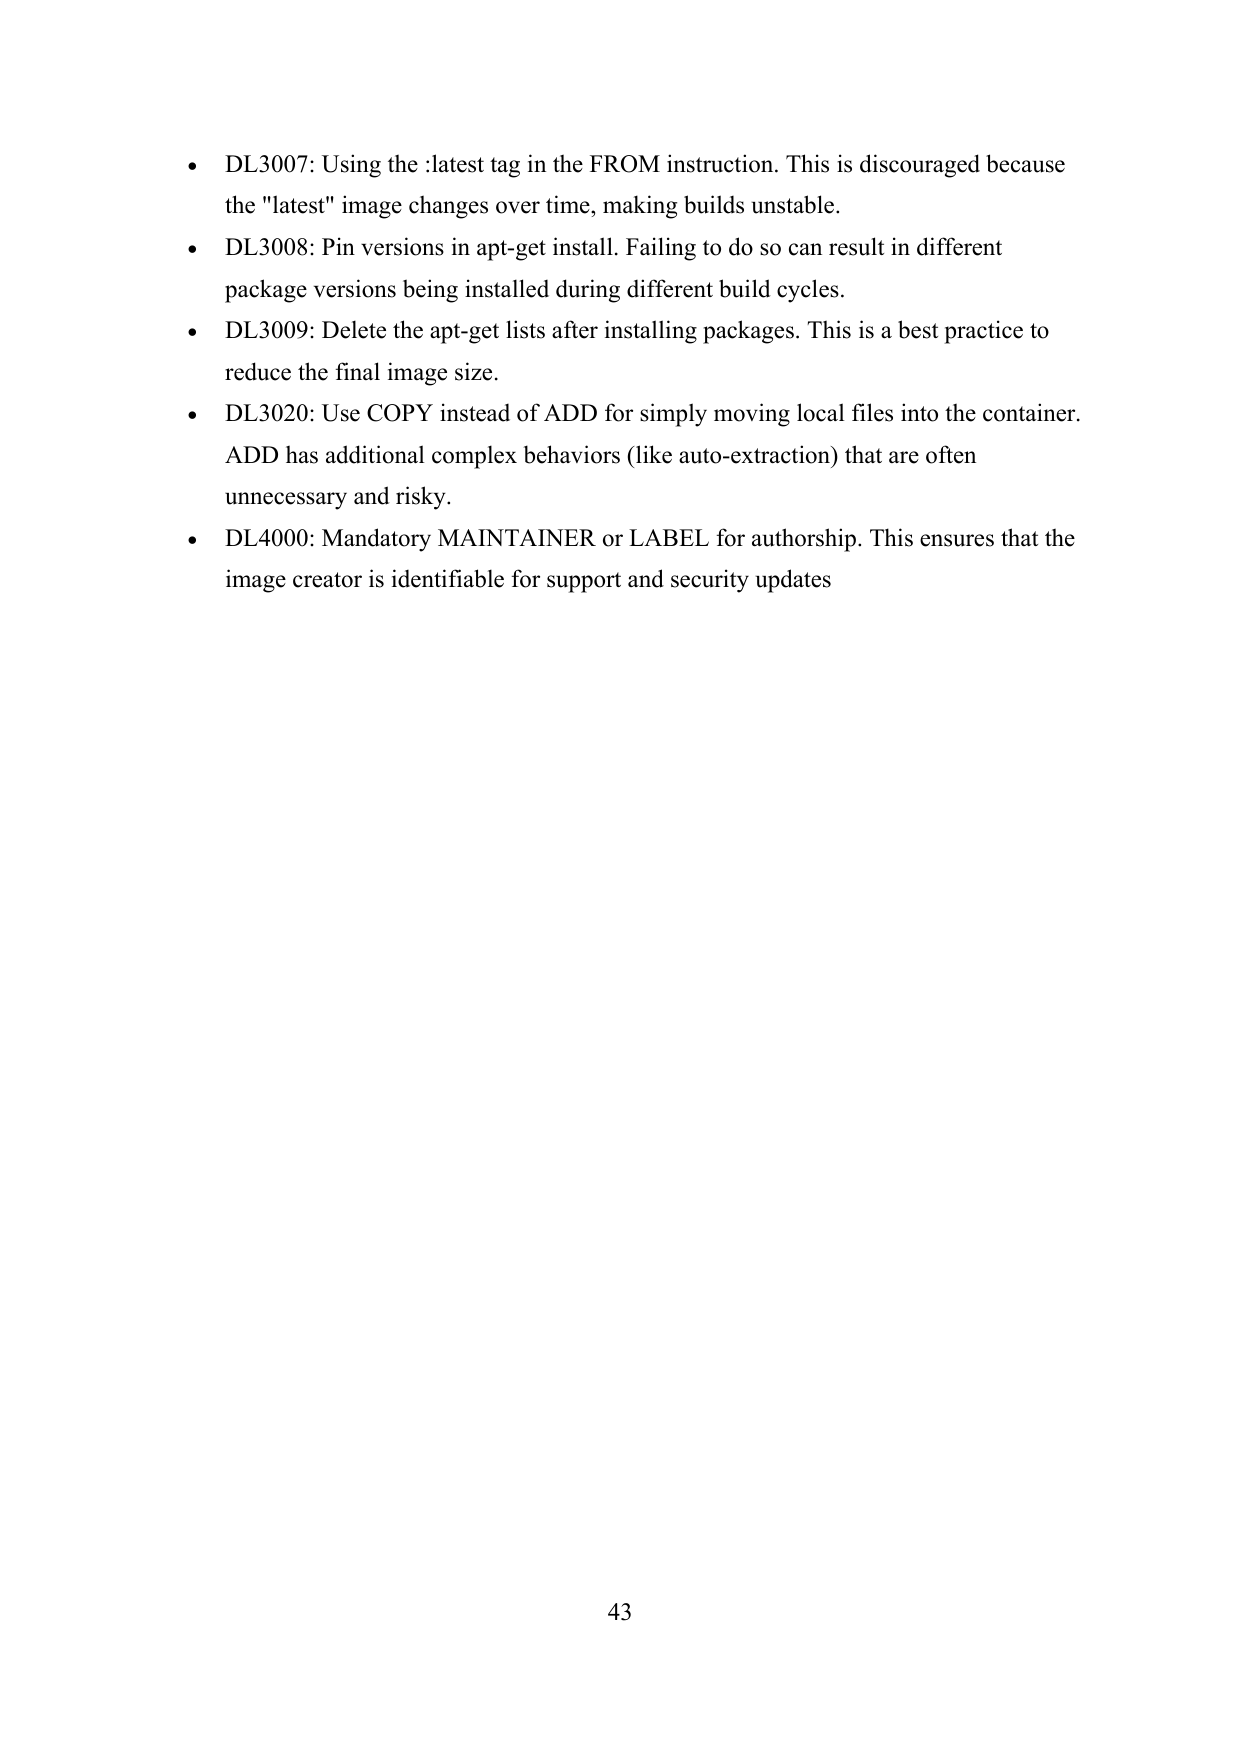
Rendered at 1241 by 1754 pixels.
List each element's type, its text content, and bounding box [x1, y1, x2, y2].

list DL3020: Use COPY instead of ADD for simply moving local files into the container. ADD has additional complex behaviors (like auto-extraction) that are often unnecessary and risky. [187, 399, 1090, 510]
list DL3007: Using the :latest tag in the FROM instruction. This is discouraged because the "latest" image changes over time, making builds unstable. [187, 150, 1090, 219]
list DL3009: Delete the apt-get lists after installing packages. This is a best practice to reduce the final image size. [187, 316, 1090, 386]
list DL4000: Mandatory MAINTAINER or LABEL for authorship. This ensures that the image creator is identifiable for support and security updates [187, 524, 1090, 593]
list DL3008: Pin versions in apt-get install. Failing to do so can result in different package versions being installed during different build cycles. [187, 233, 1090, 302]
